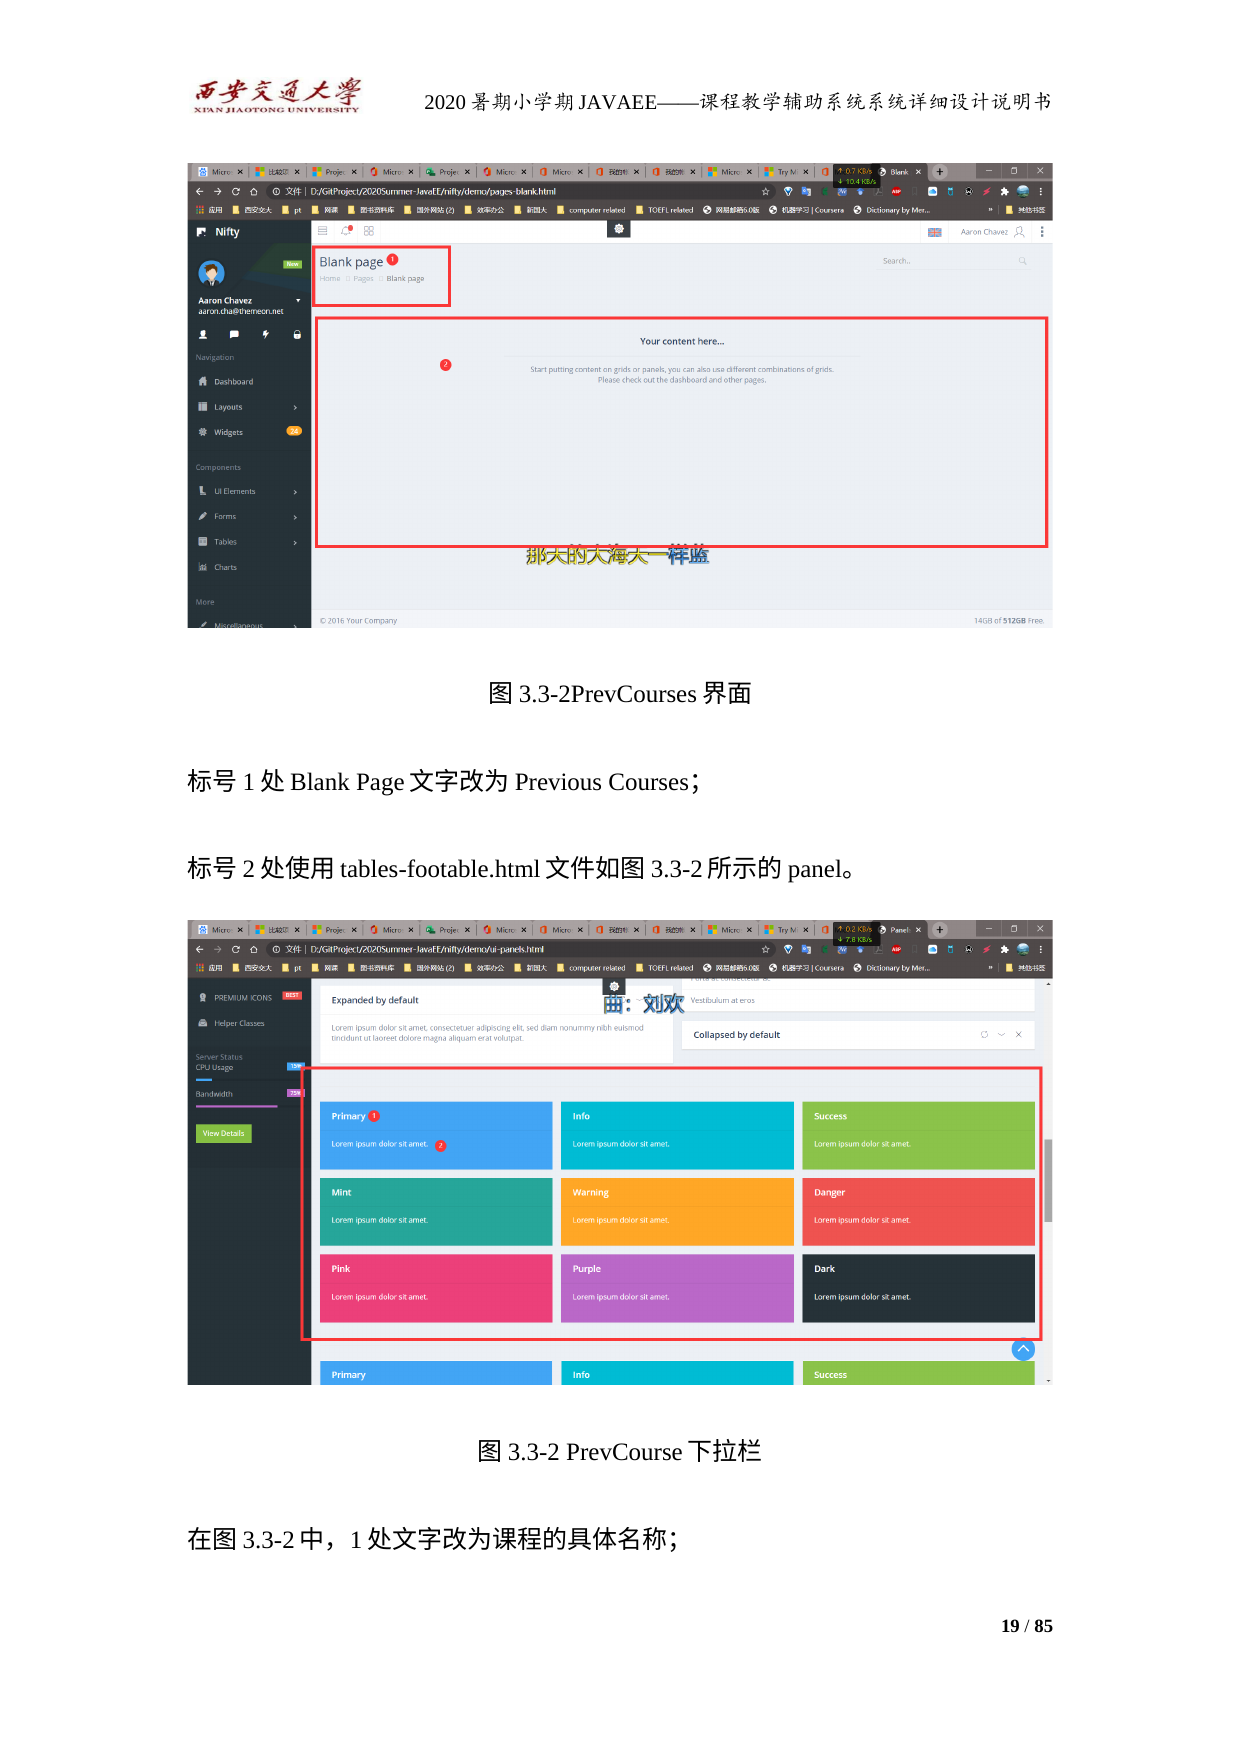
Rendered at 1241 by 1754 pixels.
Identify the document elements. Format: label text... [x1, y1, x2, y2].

text 在图3.3-2中，1处文字改为课程的具体名称； [187, 1503, 1053, 1571]
text 标号2处使用tables-footable.html文件如图3.3-2所示的panel。 [187, 833, 1053, 901]
text 图3.3-2 PrevCourse下拉栏 [187, 1416, 1053, 1483]
picture [187, 920, 1053, 1385]
text 图3.3-2PrevCourses界面 [187, 658, 1053, 726]
picture [187, 163, 1053, 628]
picture [189, 77, 364, 114]
text 标号1处Blank Page文字改为Previous Courses； [187, 745, 1053, 813]
